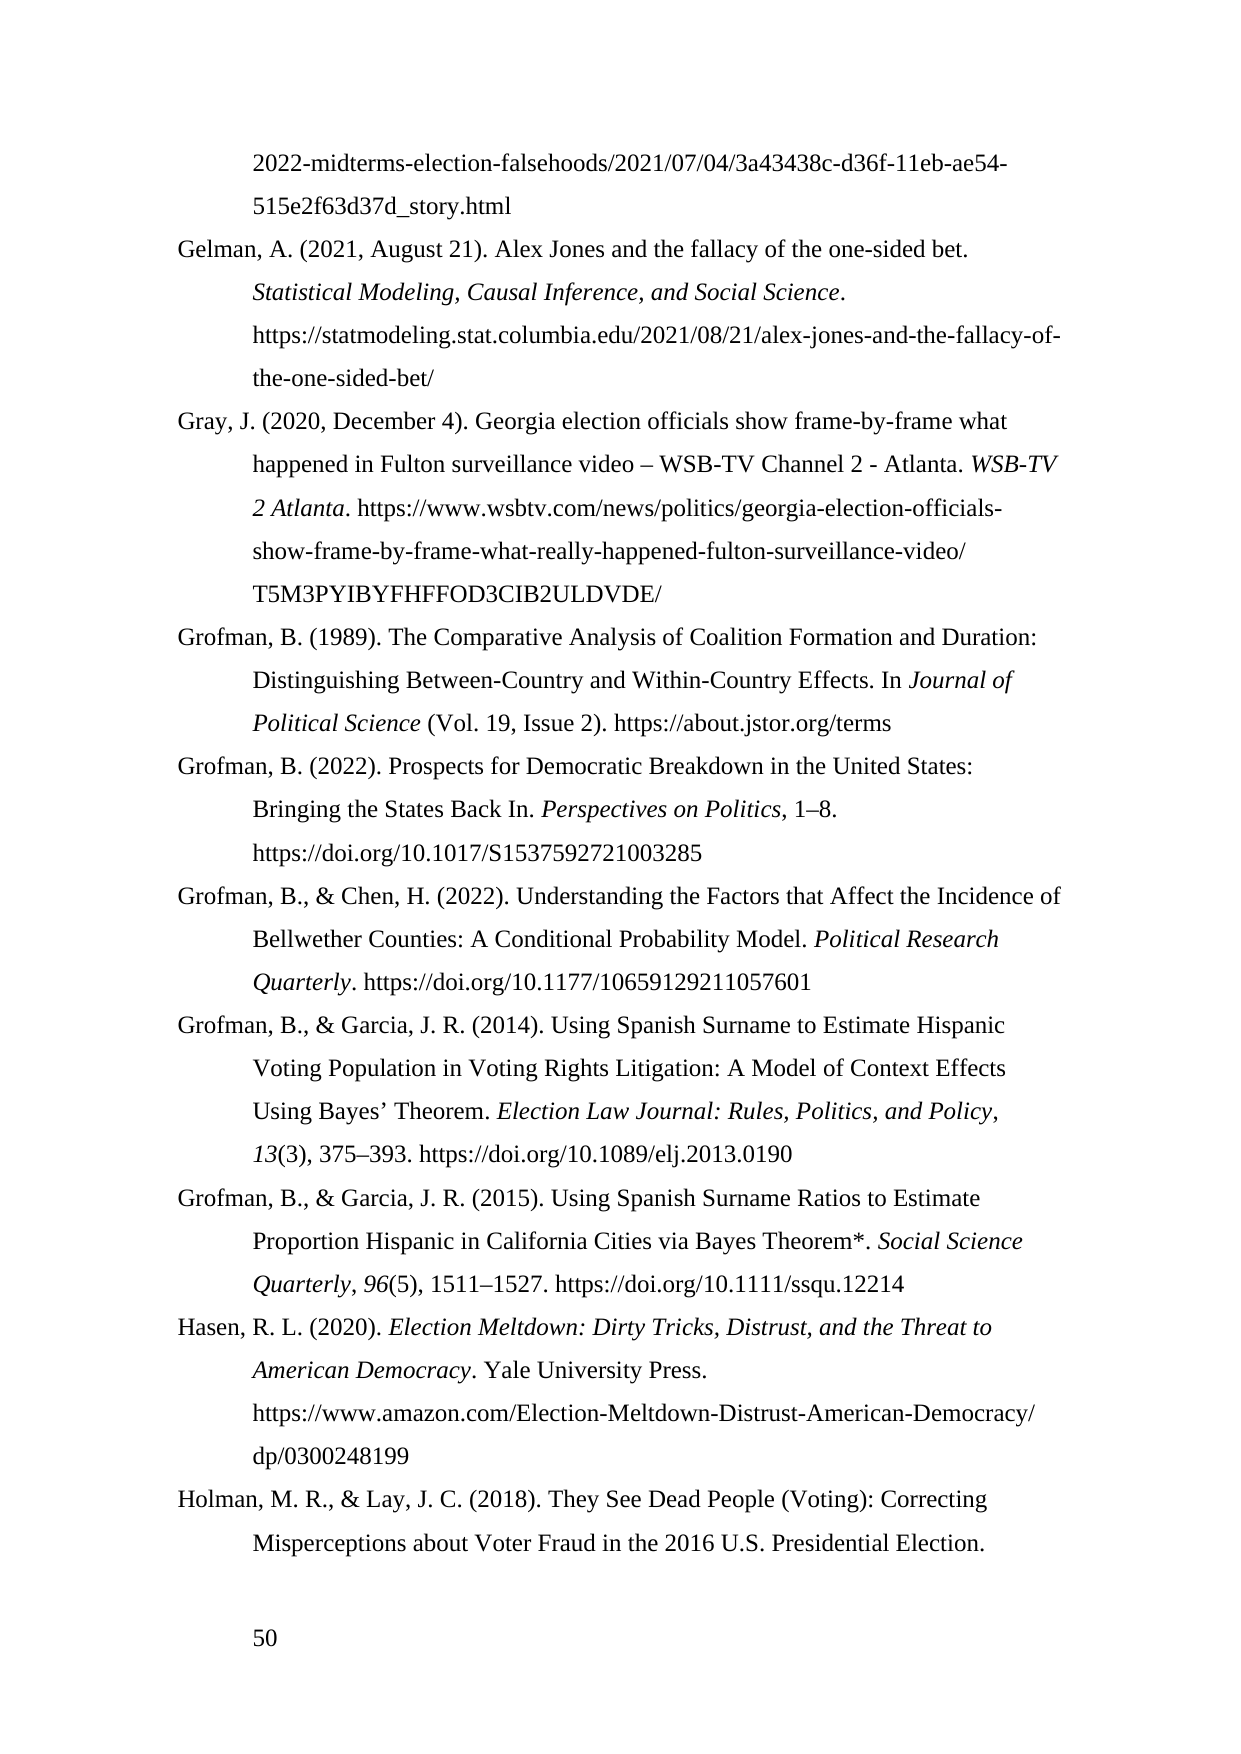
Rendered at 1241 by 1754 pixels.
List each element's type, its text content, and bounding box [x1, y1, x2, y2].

text Grofman, B. (2022). Prospects for Democratic Breakdown in the United States: Bringing the States Back In. Perspectives on Politics, 1–8. https://doi.org/10.1017/S1537592721003285 [177, 751, 1063, 866]
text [177, 148, 1063, 219]
text Hasen, R. L. (2020). Election Meltdown: Dirty Tricks, Distrust, and the Threat to American Democracy. Yale University Press. https://www.amazon.com/Election-Meltdown-Distrust-American-Democracy/dp/0300248199 [177, 1312, 1063, 1470]
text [177, 1484, 1063, 1556]
text Gelman, A. (2021, August 21). Alex Jones and the fallacy of the one-sided bet. Statistical Modeling, Causal Inference, and Social Science. https://statmodeling.stat.columbia.edu/2021/08/21/alex-jones-and-the-fallacy-of-the-one-sided-bet/ [177, 234, 1063, 392]
text Grofman, B. (1989). The Comparative Analysis of Coalition Formation and Duration: Distinguishing Between-Country and Within-Country Effects. In Journal of Political Science (Vol. 19, Issue 2). https://about.jstor.org/terms [177, 622, 1063, 737]
text Grofman, B., & Garcia, J. R. (2014). Using Spanish Surname to Estimate Hispanic Voting Population in Voting Rights Litigation: A Model of Context Effects Using Bayes’ Theorem. Election Law Journal: Rules, Politics, and Policy, 13(3), 375–393. https://doi.org/10.1089/elj.2013.0190 [177, 1010, 1063, 1168]
text Grofman, B., & Chen, H. (2022). Understanding the Factors that Affect the Incidence of Bellwether Counties: A Conditional Probability Model. Political Research Quarterly. https://doi.org/10.1177/10659129211057601 [177, 881, 1063, 996]
text Gray, J. (2020, December 4). Georgia election officials show frame-by-frame what happened in Fulton surveillance video – WSB-TV Channel 2 - Atlanta. WSB-TV 2 Atlanta. https://www.wsbtv.com/news/politics/georgia-election-officials-show-frame-by-frame-what-really-happened-fulton-surveillance-video/T5M3PYIBYFHFFOD3CIB2ULDVDE/ [177, 406, 1063, 608]
text Grofman, B., & Garcia, J. R. (2015). Using Spanish Surname Ratios to Estimate Proportion Hispanic in California Cities via Bayes Theorem*. Social Science Quarterly, 96(5), 1511–1527. https://doi.org/10.1111/ssqu.12214 [177, 1183, 1063, 1298]
